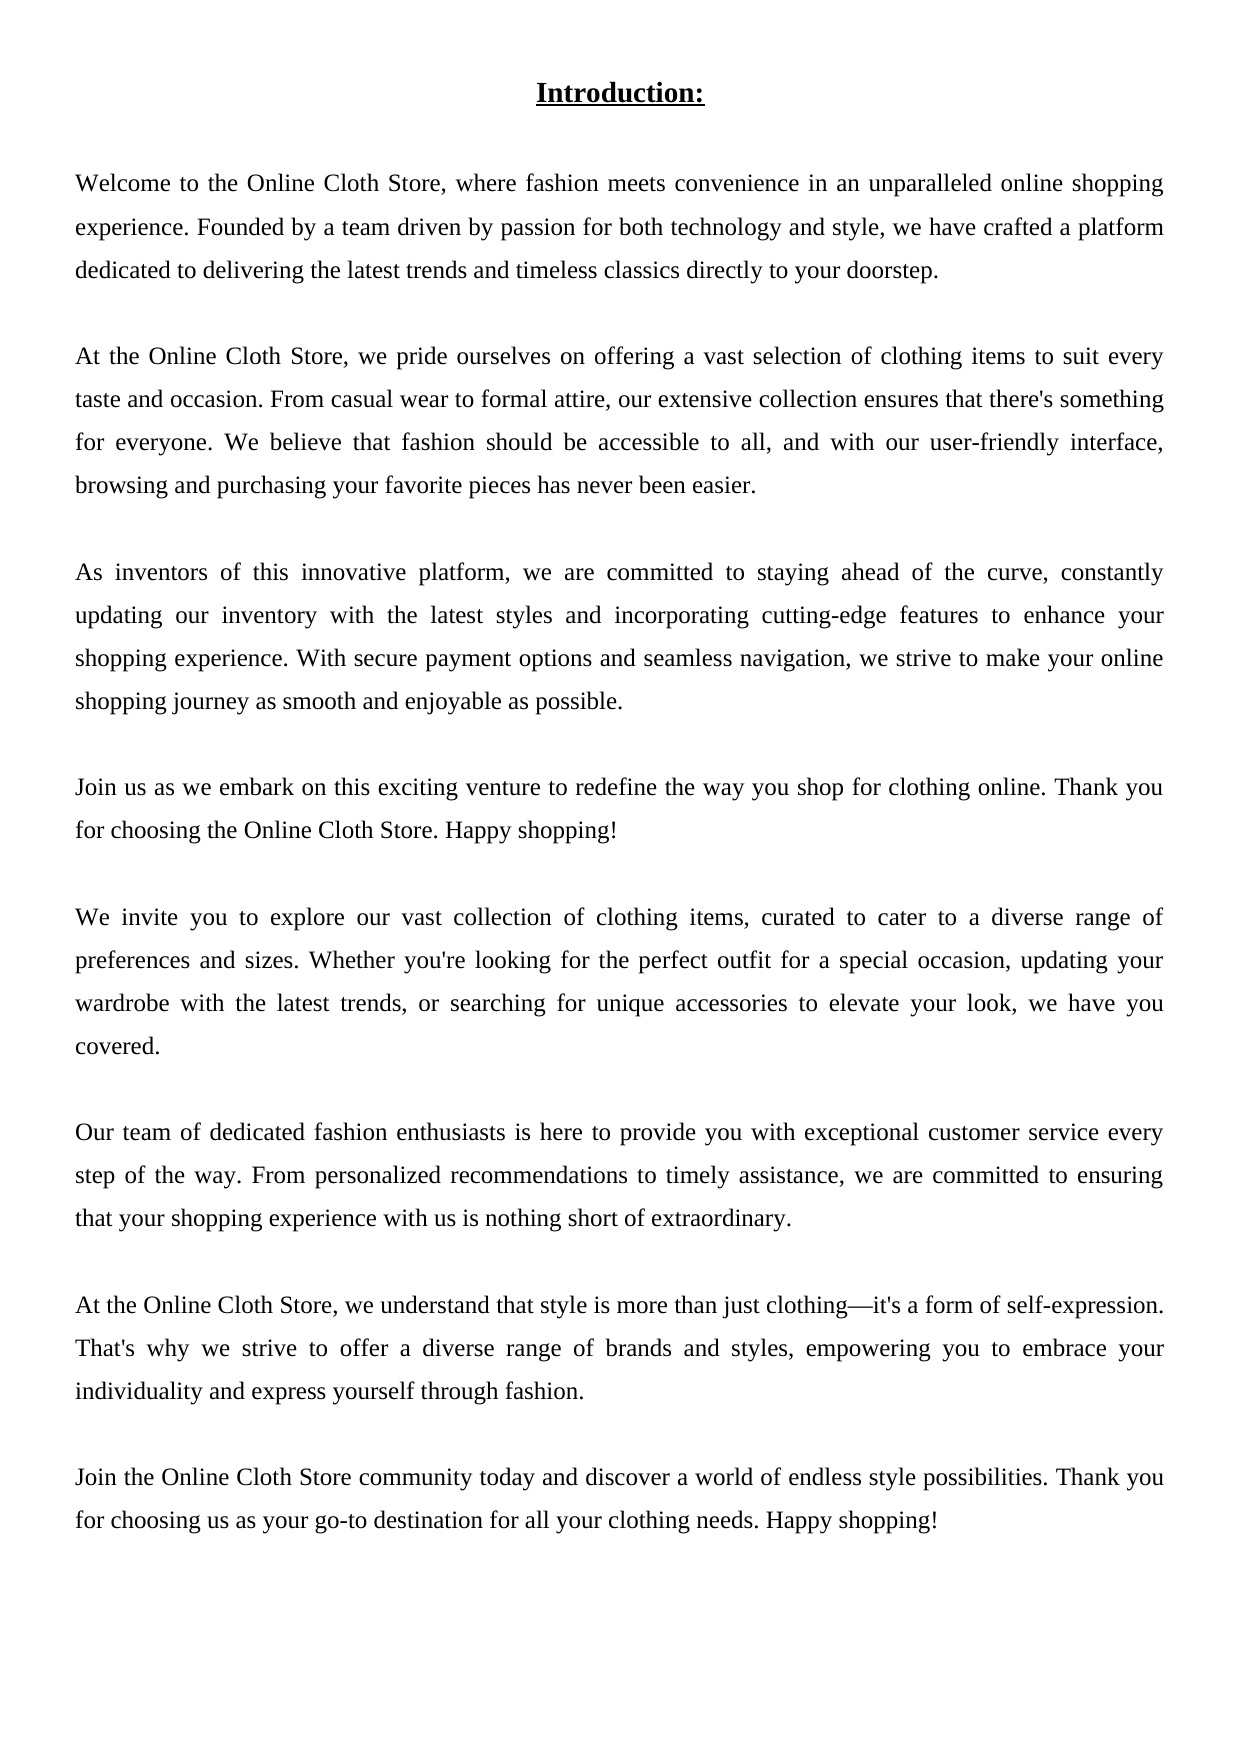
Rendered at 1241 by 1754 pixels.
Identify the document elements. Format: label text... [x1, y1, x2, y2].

text Introduction: [75, 75, 1165, 108]
text Welcome to the Online Cloth Store, where fashion meets convenience in an unparalleled online shopping experience. Founded by a team driven by passion for both technology and style, we have crafted a platform dedicated to delivering the latest trends and timeless classics directly to your doorstep. [75, 168, 1165, 283]
text At the Online Cloth Store, we understand that style is more than just clothing—it's a form of self-expression. That's why we strive to offer a diverse range of brands and styles, empowering you to embrace your individuality and express yourself through fashion. [75, 1290, 1165, 1405]
text At the Online Cloth Store, we pride ourselves on offering a vast selection of clothing items to suit every taste and occasion. From casual wear to formal attire, our extensive collection ensures that there's something for everyone. We believe that fashion should be accessible to all, and with our user-friendly interface, browsing and purchasing your favorite pieces has never been easier. [75, 341, 1165, 499]
text As inventors of this innovative platform, we are committed to staying ahead of the curve, constantly updating our inventory with the latest styles and incorporating cutting-edge features to enhance your shopping experience. With secure payment options and seamless navigation, we strive to make your online shopping journey as smooth and enjoyable as possible. [75, 557, 1165, 715]
text We invite you to explore our vast collection of clothing items, curated to cater to a diverse range of preferences and sizes. Whether you're looking for the perfect outfit for a special occasion, updating your wardrobe with the latest trends, or searching for unique accessories to elevate your look, we have you covered. [75, 902, 1165, 1060]
text Join the Online Cloth Store community today and discover a world of endless style possibilities. Thank you for choosing us as your go-to destination for all your clothing needs. Happy shopping! [75, 1462, 1165, 1534]
text Our team of dedicated fashion enthusiasts is here to provide you with exceptional customer service every step of the way. From personalized recommendations to timely assistance, we are committed to ensuring that your shopping experience with us is nothing short of extraordinary. [75, 1117, 1165, 1232]
text Join us as we embark on this exciting venture to redefine the way you shop for clothing online. Thank you for choosing the Online Cloth Store. Happy shopping! [75, 772, 1165, 844]
